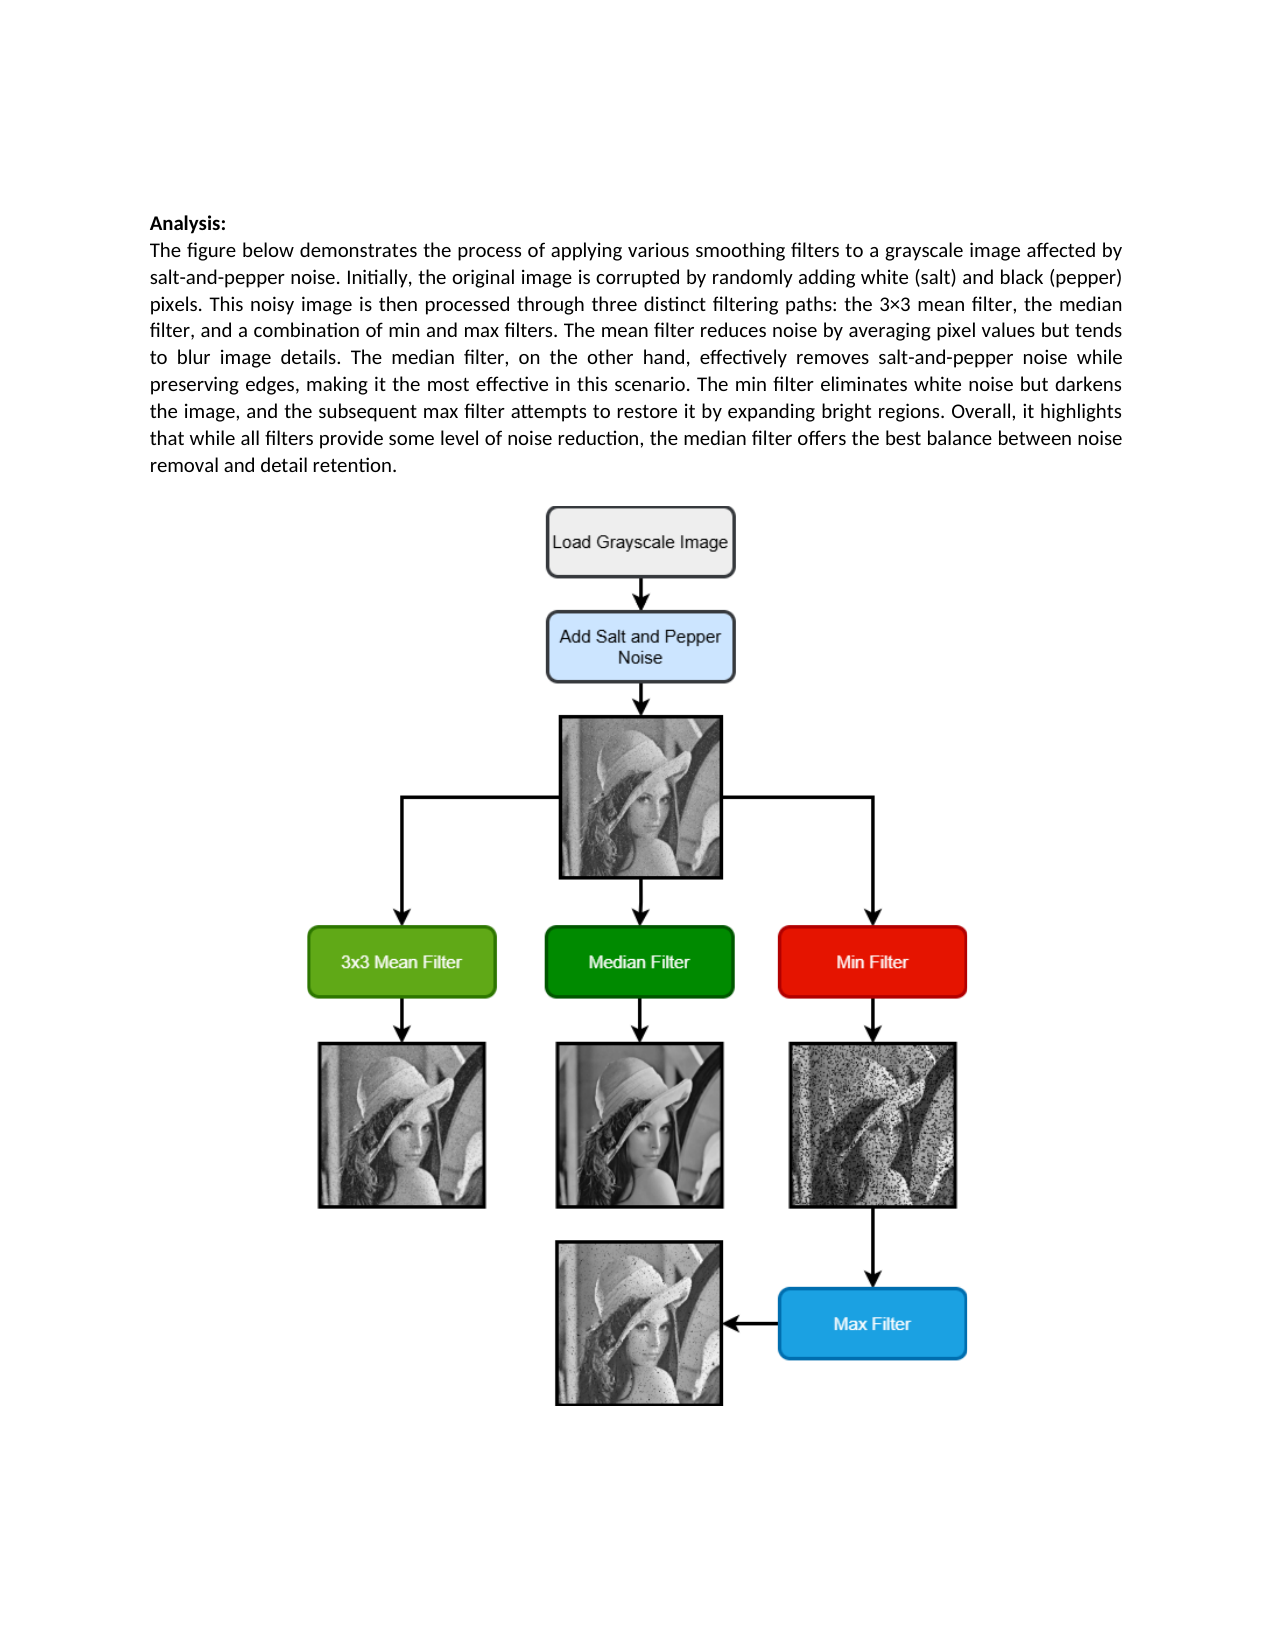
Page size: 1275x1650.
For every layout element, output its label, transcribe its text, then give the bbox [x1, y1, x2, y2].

picture [307, 506, 968, 1406]
text The figure below demonstrates the process of applying various smoothing filters to a grayscale image affected by salt-and-pepper noise. Initially, the original image is corrupted by randomly adding white (salt) and black (pepper) pixels. This noisy image is then processed through three distinct filtering paths: the 3×3 mean filter, the median filter, and a combination of min and max filters. The mean filter reduces noise by averaging pixel values but tends to blur image details. The median filter, on the other hand, effectively removes salt-and-pepper noise while preserving edges, making it the most effective in this scenario. The min filter eliminates white noise but darkens the image, and the subsequent max filter attempts to restore it by expanding bright regions. Overall, it highlights that while all filters provide some level of noise reduction, the median filter offers the best balance between noise removal and detail retention. [149, 237, 1125, 477]
text Analysis: [149, 210, 1125, 235]
